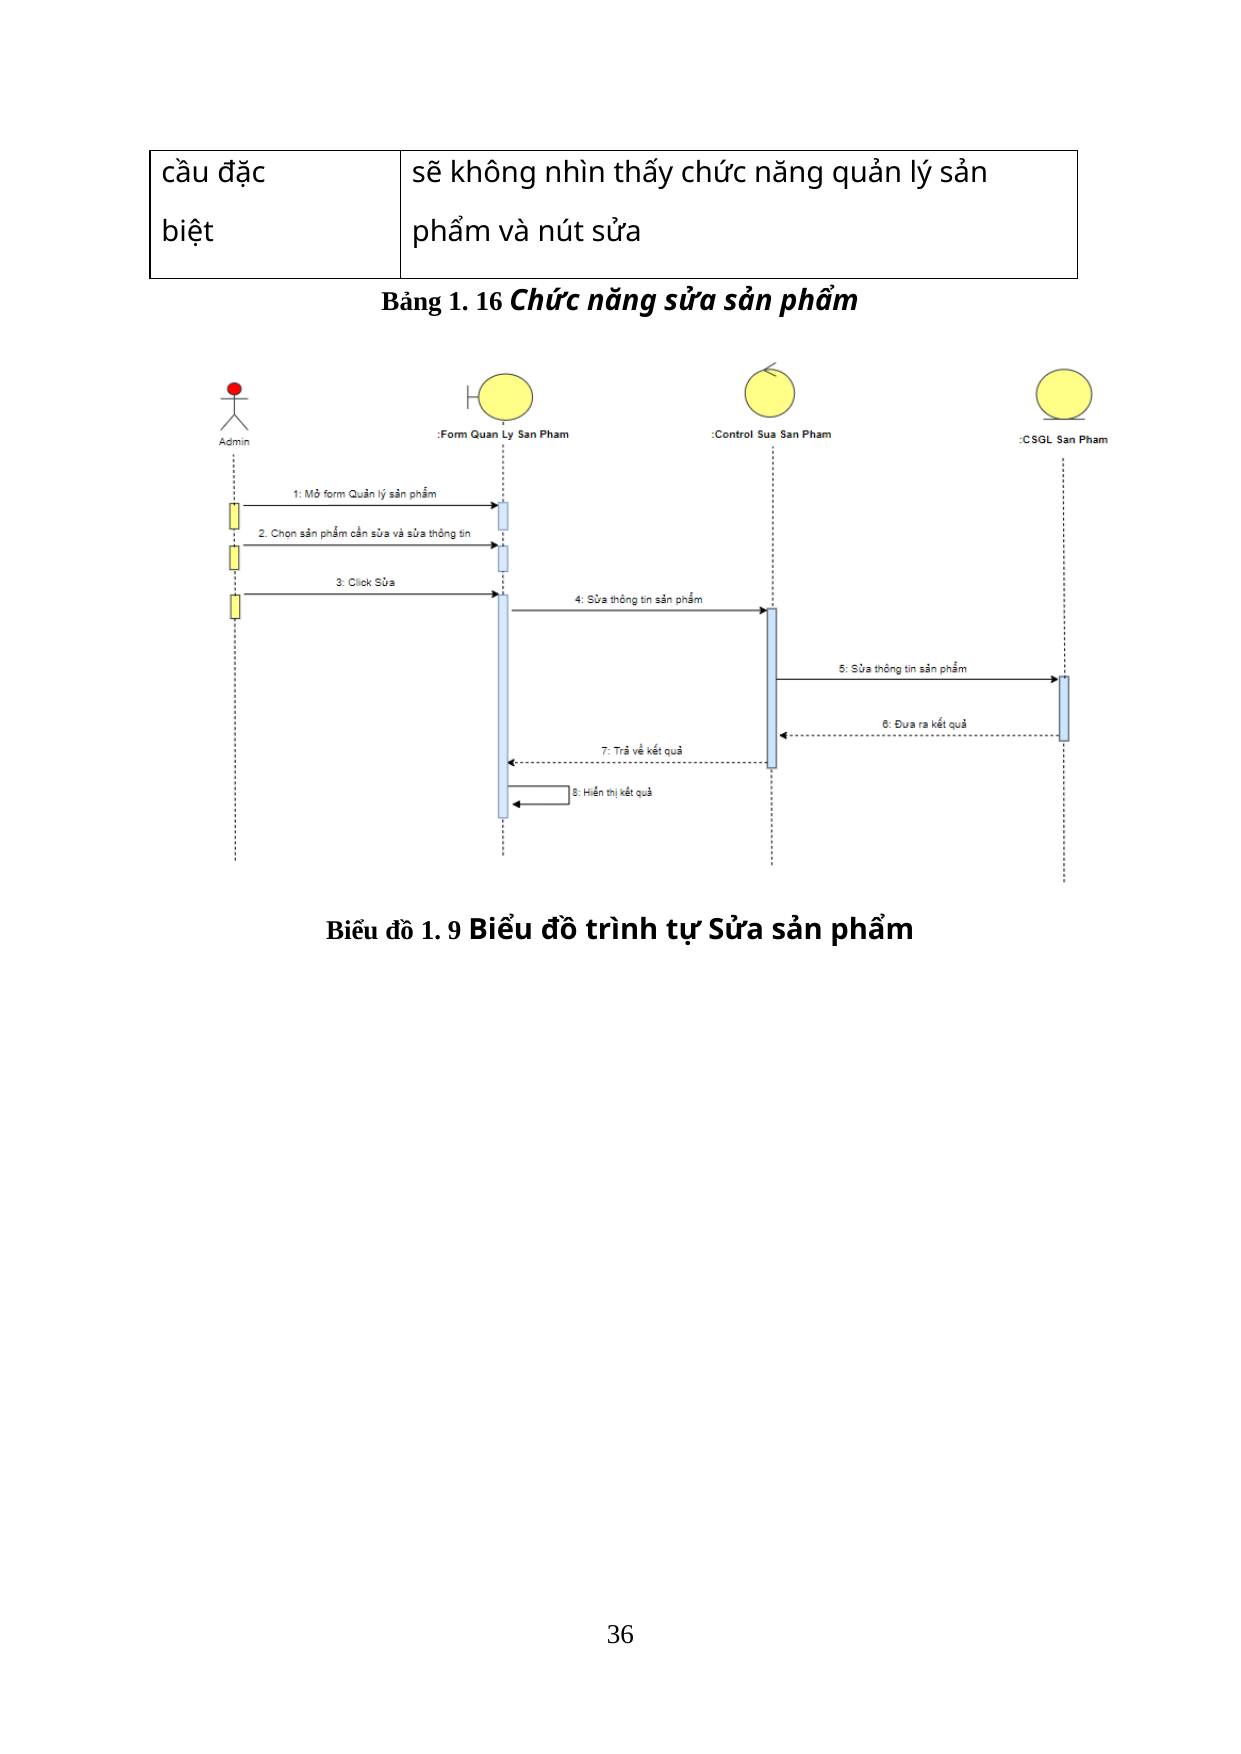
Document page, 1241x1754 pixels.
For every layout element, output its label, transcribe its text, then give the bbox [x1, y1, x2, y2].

text Biểu đồ 1. 9 Biểu đồ trình tự Sửa sản phẩm [150, 908, 1090, 948]
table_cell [151, 151, 400, 278]
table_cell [401, 151, 1077, 278]
picture [187, 343, 1128, 909]
text Bảng 1. 16 Chức năng sửa sản phẩm [150, 279, 1090, 319]
